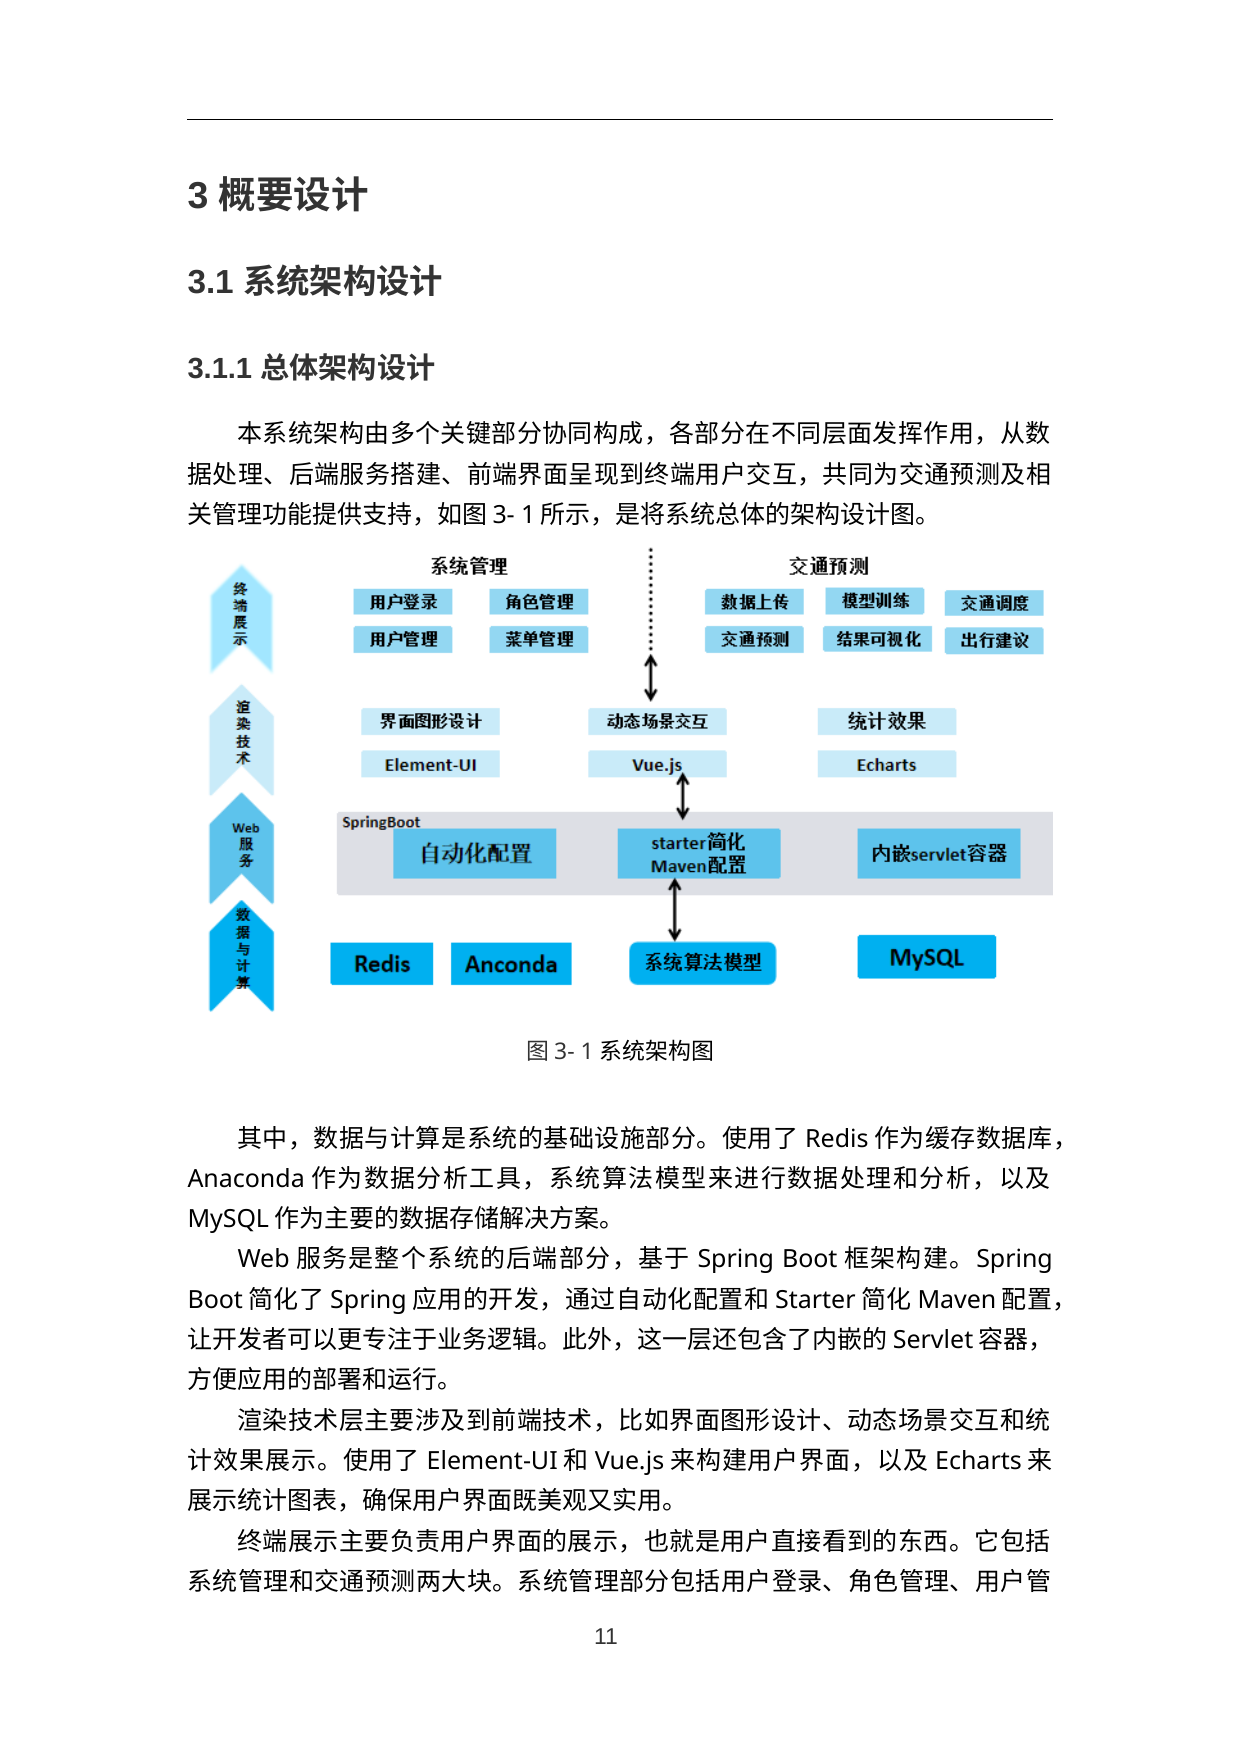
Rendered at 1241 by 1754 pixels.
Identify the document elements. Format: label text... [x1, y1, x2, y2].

text 其中，数据与计算是系统的基础设施部分。使用了Redis作为缓存数据库，Anaconda作为数据分析工具，系统算法模型来进行数据处理和分析，以及MySQL作为主要的数据存储解决方案。 [187, 1116, 1053, 1237]
subtitle 3 概要设计 [187, 151, 1053, 232]
picture [187, 539, 1053, 1021]
text 渲染技术层主要涉及到前端技术，比如界面图形设计、动态场景交互和统计效果展示。使用了Element-UI和Vue.js来构建用户界面，以及Echarts来展示统计图表，确保用户界面既美观又实用。 [187, 1398, 1053, 1519]
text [187, 1519, 1053, 1600]
text 图3- 1 系统架构图 [187, 1029, 1053, 1069]
text Web服务是整个系统的后端部分，基于Spring Boot框架构建。Spring Boot简化了Spring应用的开发，通过自动化配置和Starter简化Maven配置，让开发者可以更专注于业务逻辑。此外，这一层还包含了内嵌的Servlet容器，方便应用的部署和运行。 [187, 1237, 1053, 1398]
subtitle 3.1.1 总体架构设计 [187, 325, 1053, 406]
text 本系统架构由多个关键部分协同构成，各部分在不同层面发挥作用，从数据处理、后端服务搭建、前端界面呈现到终端用户交互，共同为交通预测及相关管理功能提供支持，如图3- 1所示，是将系统总体的架构设计图。 [187, 412, 1053, 533]
subtitle 3.1 系统架构设计 [187, 238, 1053, 319]
